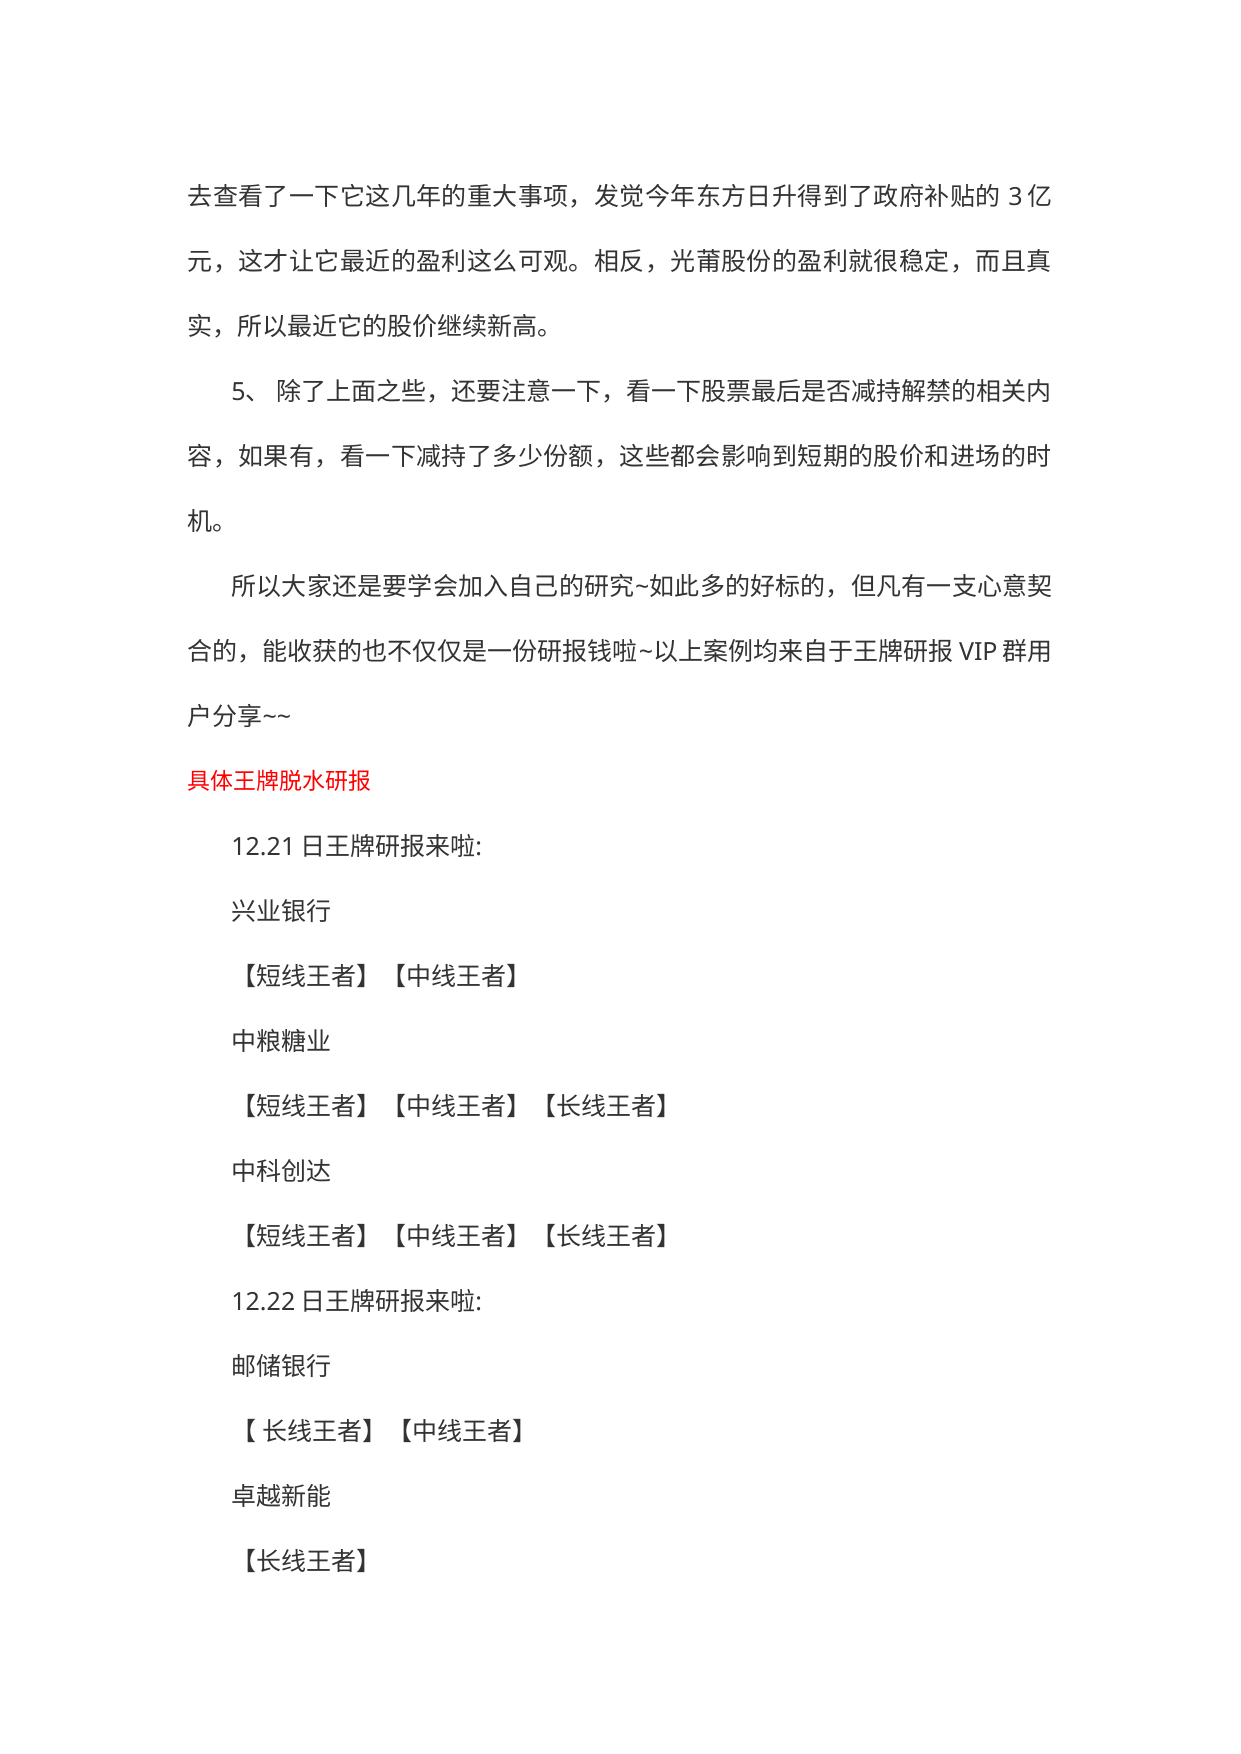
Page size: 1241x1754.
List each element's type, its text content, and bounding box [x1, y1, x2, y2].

text 中科创达 [187, 1137, 1053, 1202]
text 【长线王者】 [187, 1527, 1053, 1592]
text 5、 除了上面之些，还要注意一下，看一下股票最后是否减持解禁的相关内容，如果有，看一下减持了多少份额，这些都会影响到短期的股价和进场的时机。 [187, 357, 1053, 552]
text 所以大家还是要学会加入自己的研究~如此多的好标的，但凡有一支心意契合的，能收获的也不仅仅是一份研报钱啦~以上案例均来自于王牌研报VIP群用户分享~~ [187, 552, 1053, 747]
text 兴业银行 [187, 877, 1053, 942]
text 卓越新能 [187, 1462, 1053, 1527]
text 【短线王者】【中线王者】 [187, 942, 1053, 1007]
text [187, 162, 1053, 357]
text 邮储银行 [187, 1332, 1053, 1397]
text 12.22日王牌研报来啦: [187, 1267, 1053, 1332]
text 12.21日王牌研报来啦: [187, 812, 1053, 877]
text 中粮糖业 [187, 1007, 1053, 1072]
text 【短线王者】【中线王者】【长线王者】 [187, 1202, 1053, 1267]
text 具体王牌脱水研报 [187, 747, 1053, 812]
text 【短线王者】【中线王者】【长线王者】 [187, 1072, 1053, 1137]
text 【 长线王者】【中线王者】 [187, 1397, 1053, 1462]
